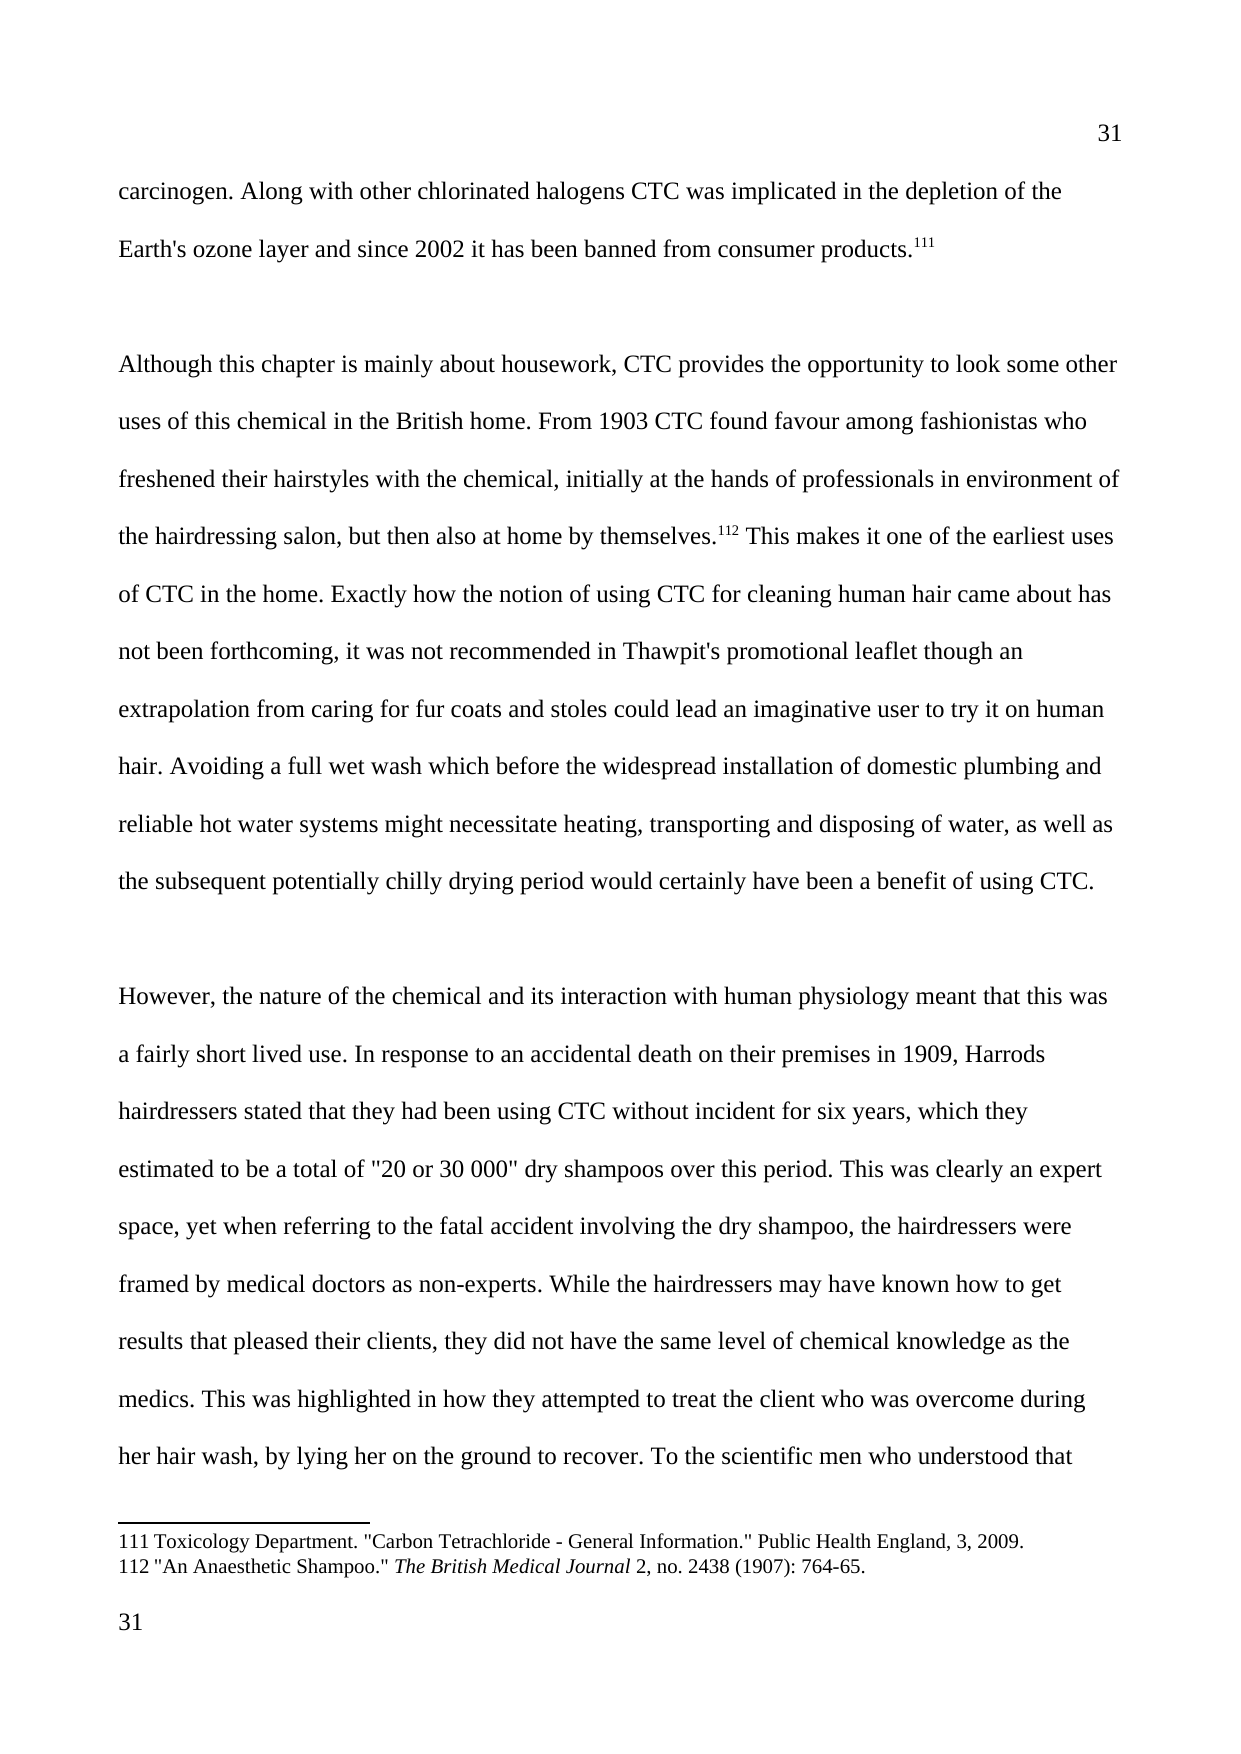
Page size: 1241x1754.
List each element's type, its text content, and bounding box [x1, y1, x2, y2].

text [118, 981, 1122, 1470]
text Although this chapter is mainly about housework, CTC provides the opportunity to look some other uses of this chemical in the British home. From 1903 CTC found favour among fashionistas who freshened their hairstyles with the chemical, initially at the hands of professionals in environment of the hairdressing salon, but then also at home by themselves. This makes it one of the earliest uses of CTC in the home. Exactly how the notion of using CTC for cleaning human hair came about has not been forthcoming, it was not recommended in Thawpit's promotional leaflet though an extrapolation from caring for fur coats and stoles could lead an imaginative user to try it on human hair. Avoiding a full wet wash which before the widespread installation of domestic plumbing and reliable hot water systems might necessitate heating, transporting and disposing of water, as well as the subsequent potentially chilly drying period would certainly have been a benefit of using CTC. [118, 349, 1122, 895]
